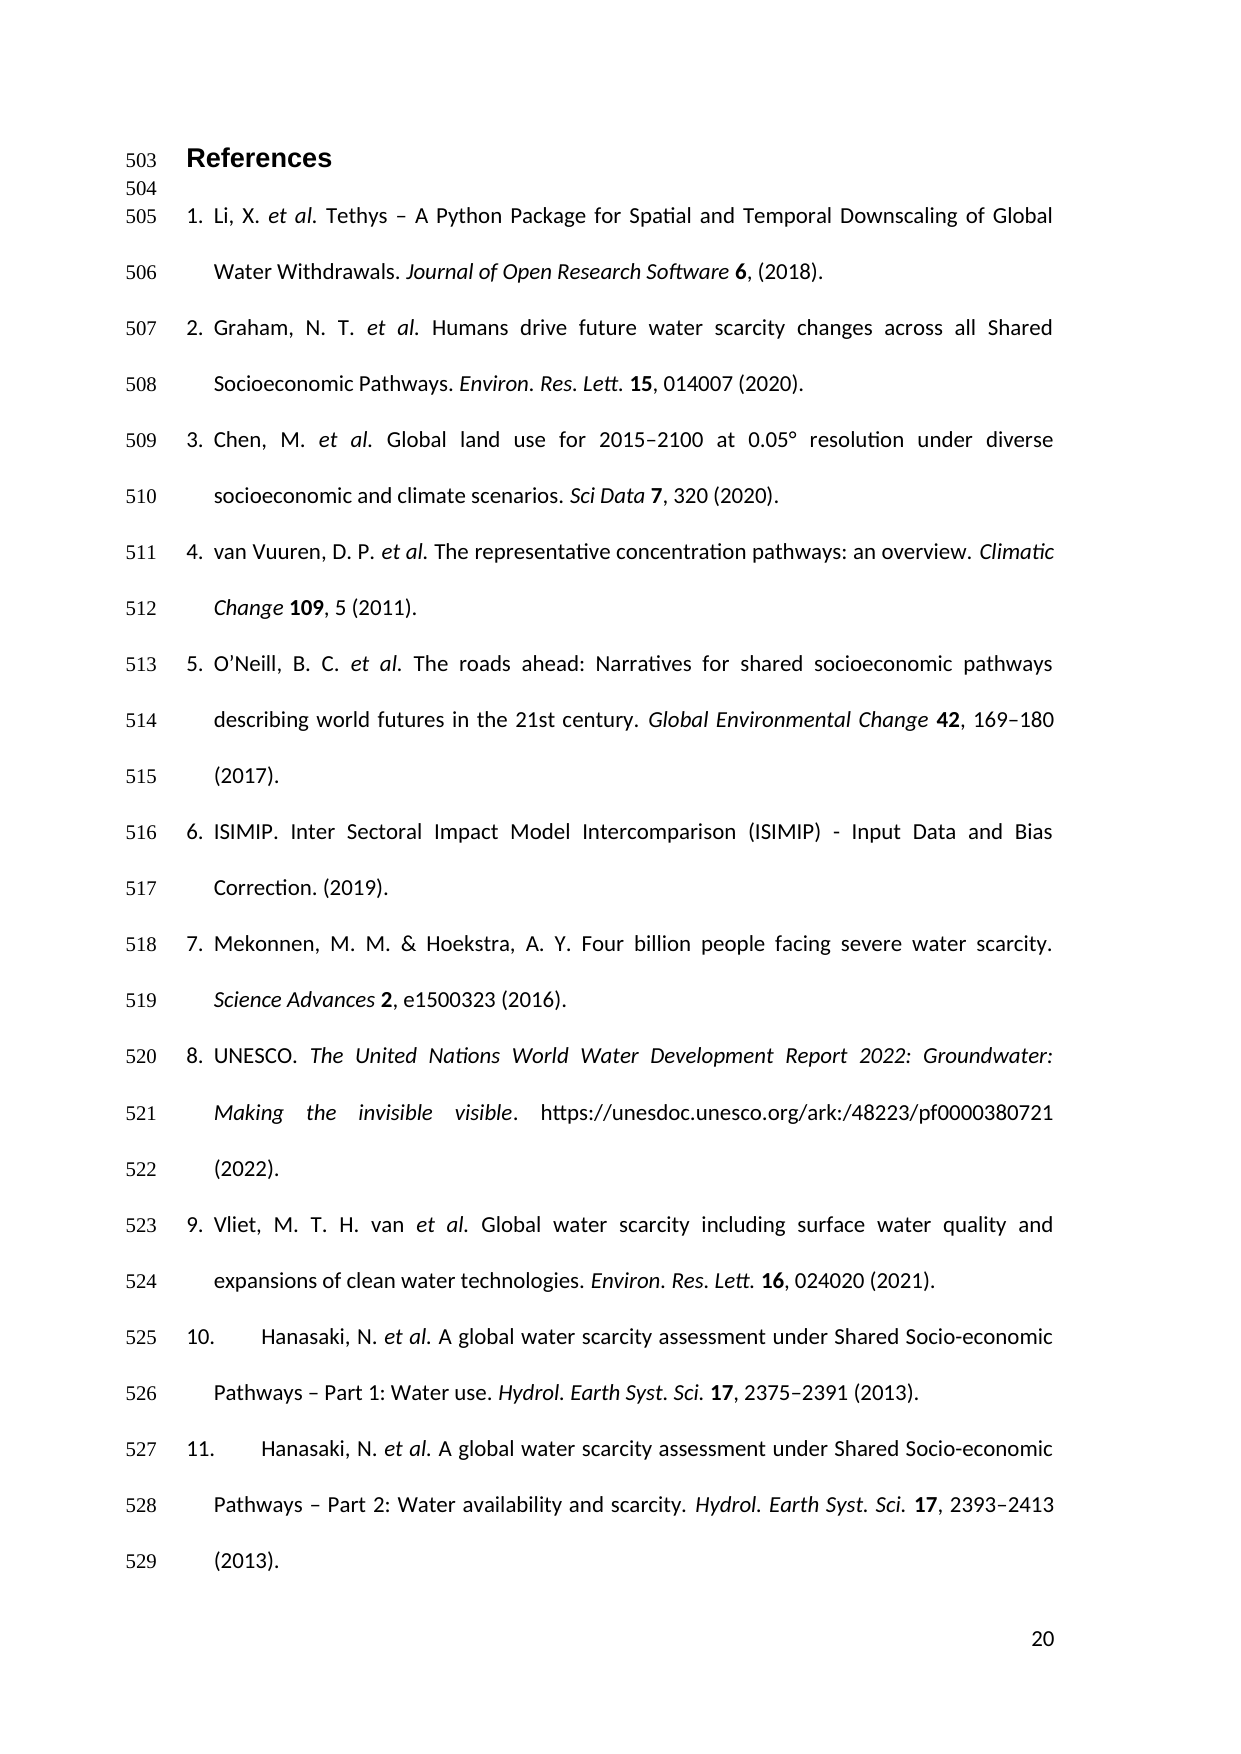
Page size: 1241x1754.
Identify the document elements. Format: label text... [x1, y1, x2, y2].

text 8. UNESCO. The United Nations World Water Development Report 2022: Groundwater: Making the invisible visible. https://unesdoc.unesco.org/ark:/48223/pf0000380721 (2022). [186, 1042, 1054, 1182]
subtitle References [186, 142, 1054, 173]
text 2. Graham, N. T. et al. Humans drive future water scarcity changes across all Shared Socioeconomic Pathways. Environ. Res. Lett. 15, 014007 (2020). [186, 313, 1054, 397]
text 5. O’Neill, B. C. et al. The roads ahead: Narratives for shared socioeconomic pathways describing world futures in the 21st century. Global Environmental Change 42, 169–180 (2017). [186, 649, 1054, 789]
text 10. Hanasaki, N. et al. A global water scarcity assessment under Shared Socio-economic Pathways – Part 1: Water use. Hydrol. Earth Syst. Sci. 17, 2375–2391 (2013). [186, 1322, 1054, 1406]
text 11. Hanasaki, N. et al. A global water scarcity assessment under Shared Socio-economic Pathways – Part 2: Water availability and scarcity. Hydrol. Earth Syst. Sci. 17, 2393–2413 (2013). [186, 1434, 1054, 1574]
text 7. Mekonnen, M. M. & Hoekstra, A. Y. Four billion people facing severe water scarcity. Science Advances 2, e1500323 (2016). [186, 929, 1054, 1014]
text 1. Li, X. et al. Tethys – A Python Package for Spatial and Temporal Downscaling of Global Water Withdrawals. Journal of Open Research Software 6, (2018). [186, 201, 1054, 285]
text 3. Chen, M. et al. Global land use for 2015–2100 at 0.05° resolution under diverse socioeconomic and climate scenarios. Sci Data 7, 320 (2020). [186, 425, 1054, 509]
text 6. ISIMIP. Inter Sectoral Impact Model Intercomparison (ISIMIP) - Input Data and Bias Correction. (2019). [186, 817, 1054, 902]
text 9. Vliet, M. T. H. van et al. Global water scarcity including surface water quality and expansions of clean water technologies. Environ. Res. Lett. 16, 024020 (2021). [186, 1210, 1054, 1294]
text 4. van Vuuren, D. P. et al. The representative concentration pathways: an overview. Climatic Change 109, 5 (2011). [186, 537, 1054, 621]
